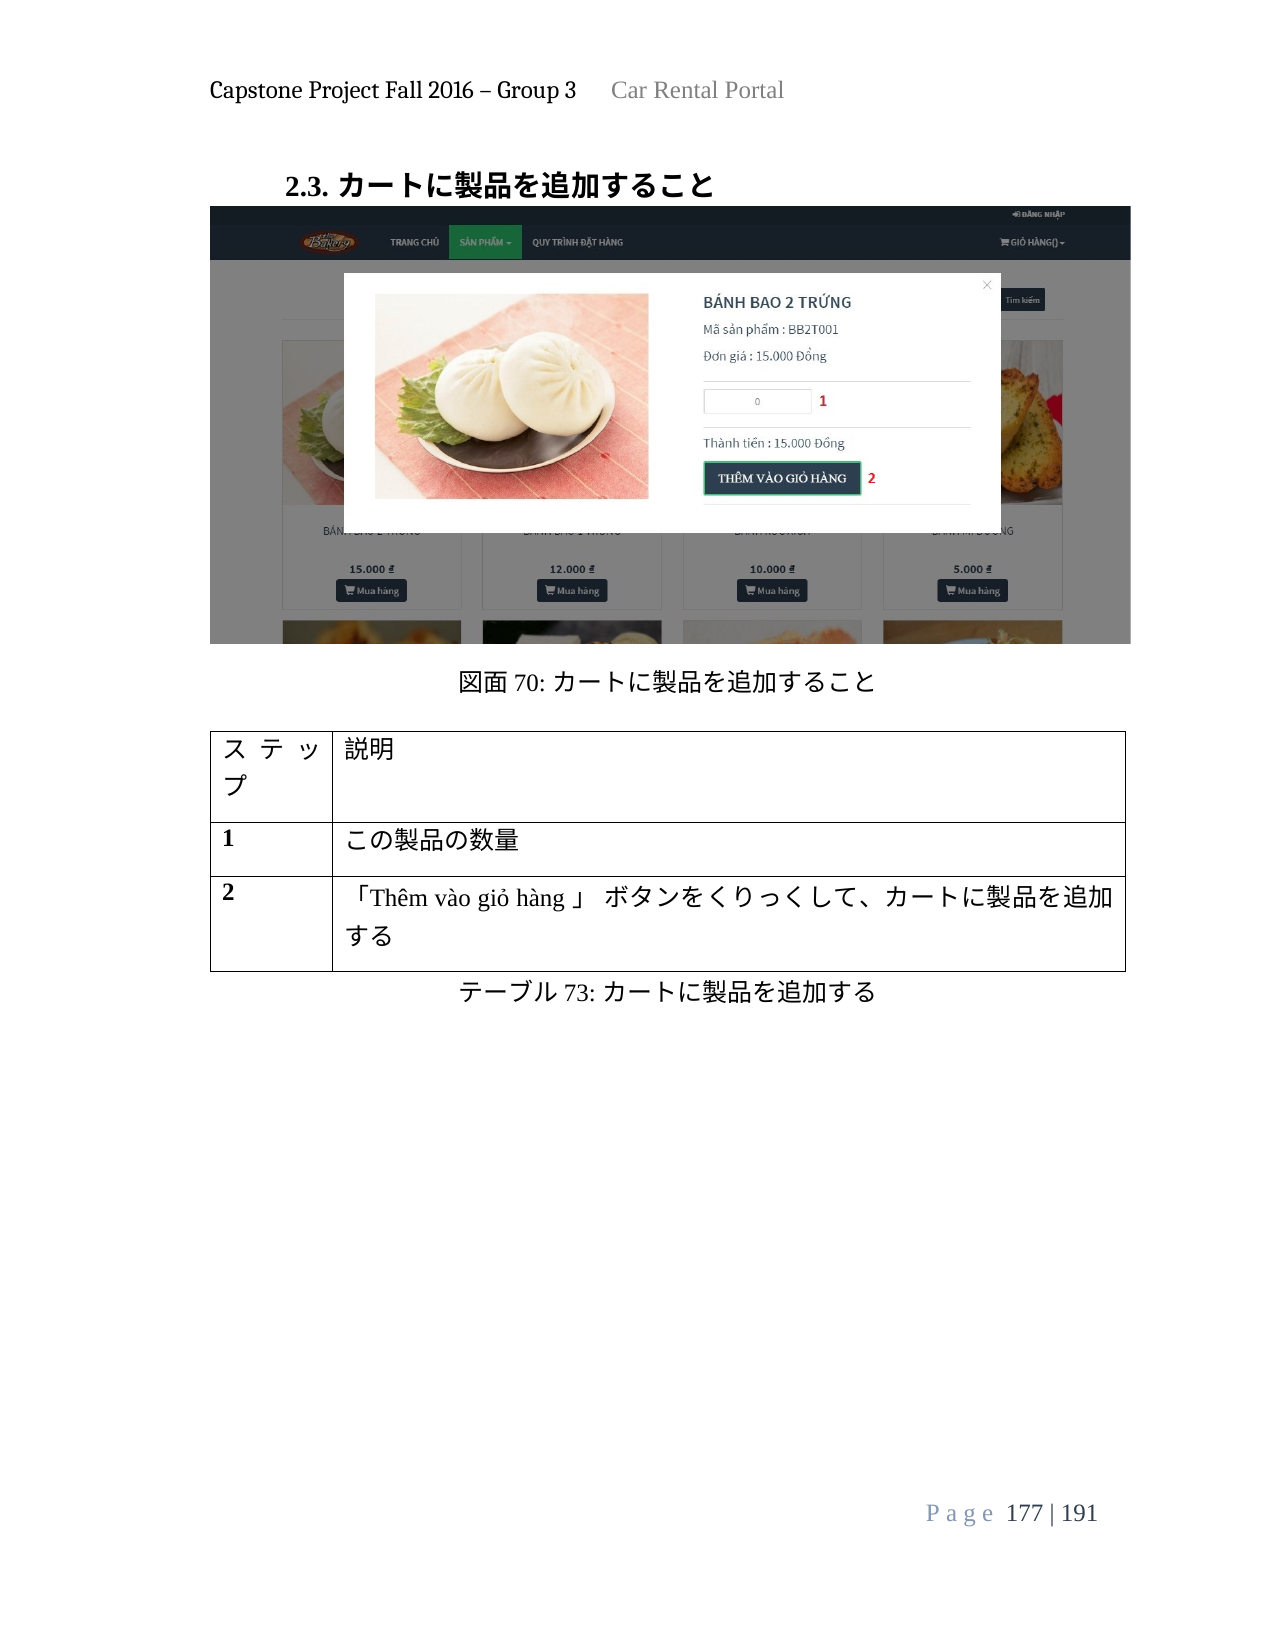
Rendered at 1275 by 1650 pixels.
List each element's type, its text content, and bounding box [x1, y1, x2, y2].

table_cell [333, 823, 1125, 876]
subtitle カートに製品を追加すること [285, 162, 1125, 204]
text テーブル 73: カートに製品を追加する [210, 972, 1125, 1008]
text 図面 70: カートに製品を追加すること [210, 663, 1125, 699]
picture [210, 206, 1131, 644]
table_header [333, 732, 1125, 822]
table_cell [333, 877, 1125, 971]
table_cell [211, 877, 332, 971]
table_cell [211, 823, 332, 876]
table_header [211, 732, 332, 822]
